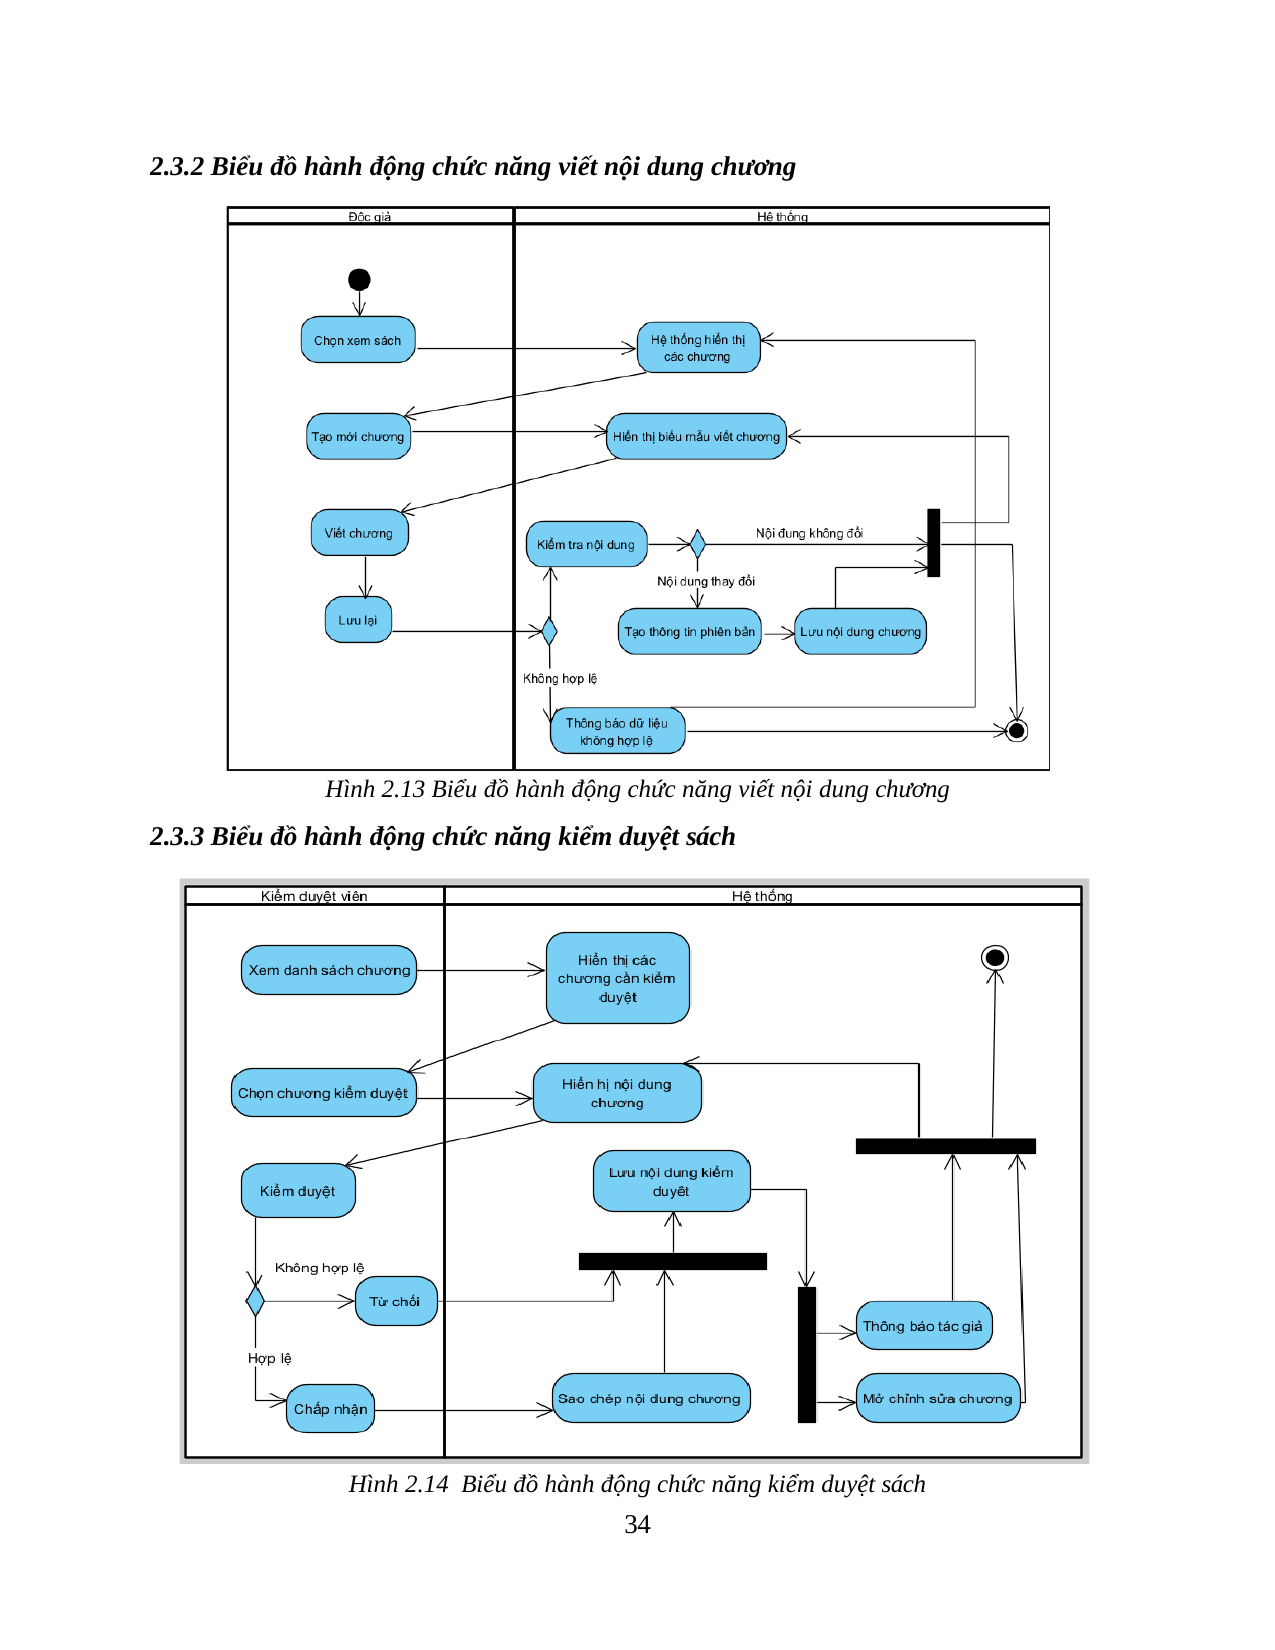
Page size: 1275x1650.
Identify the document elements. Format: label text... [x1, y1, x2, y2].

subtitle Biểu đồ hành động chức năng kiểm duyệt sách [150, 820, 1237, 851]
text Hình 2.14 Biểu đồ hành động chức năng kiểm duyệt sách [112, 882, 1162, 1498]
text Hình 2.13 Biểu đồ hành động chức năng viết nội dung chương [112, 207, 1163, 803]
subtitle Biểu đồ hành động chức năng viết nội dung chương [150, 150, 1237, 181]
picture [179, 878, 1091, 882]
